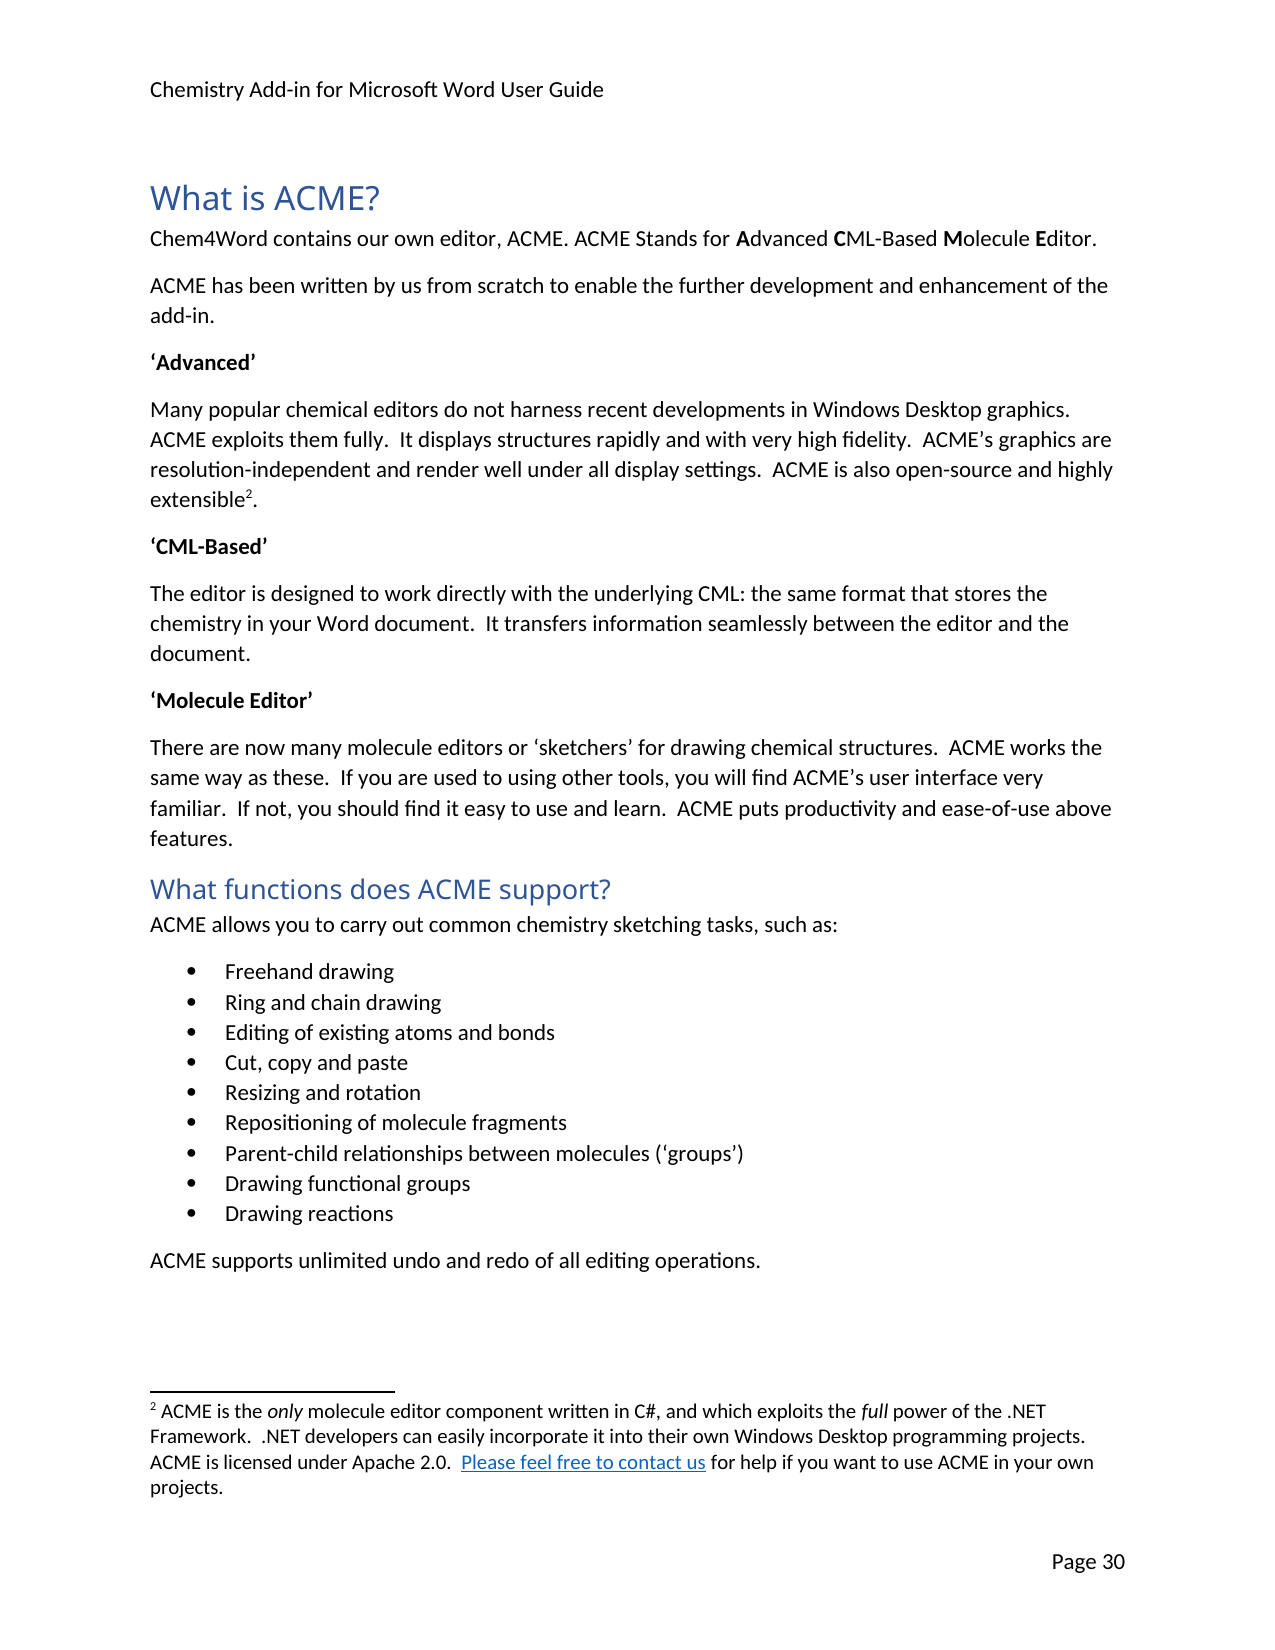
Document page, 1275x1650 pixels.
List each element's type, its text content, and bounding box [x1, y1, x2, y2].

subtitle What functions does ACME support? [150, 871, 1125, 908]
text There are now many molecule editors or ‘sketchers’ for drawing chemical structures. ACME works the same way as these. If you are used to using other tools, you will find ACME’s user interface very familiar. If not, you should find it easy to use and learn. ACME puts productivity and ease-of-use above features. [150, 733, 1125, 852]
list Editing of existing atoms and bonds [187, 1018, 1125, 1046]
list Freehand drawing [187, 957, 1125, 986]
list Repositioning of molecule fragments [187, 1108, 1125, 1137]
text ‘Molecule Editor’ [150, 686, 1125, 714]
list Ring and chain drawing [187, 988, 1125, 1016]
text Many popular chemical editors do not harness recent developments in Windows Desktop graphics. ACME exploits them fully. It displays structures rapidly and with very high fidelity. ACME’s graphics are resolution-independent and render well under all display settings. ACME is also open-source and highly extensible. [150, 395, 1125, 513]
text ‘Advanced’ [150, 348, 1125, 376]
text Chem4Word contains our own editor, ACME. ACME Stands for Advanced CML-Based Molecule Editor. [150, 224, 1125, 252]
list Resizing and rotation [187, 1078, 1125, 1106]
list Drawing functional groups [187, 1169, 1125, 1197]
text ‘CML-Based’ [150, 532, 1125, 560]
text ACME allows you to carry out common chemistry sketching tasks, such as: [150, 911, 1125, 939]
list Drawing reactions [187, 1199, 1125, 1227]
text ACME has been written by us from scratch to enable the further development and enhancement of the add-in. [150, 271, 1125, 329]
list Parent-child relationships between molecules (‘groups’) [187, 1139, 1125, 1167]
text ACME supports unlimited undo and redo of all editing operations. [150, 1246, 1125, 1274]
list Cut, copy and paste [187, 1048, 1125, 1076]
subtitle What is ACME? [150, 175, 1125, 220]
text The editor is designed to work directly with the underlying CML: the same format that stores the chemistry in your Word document. It transfers information seamlessly between the editor and the document. [150, 579, 1125, 668]
